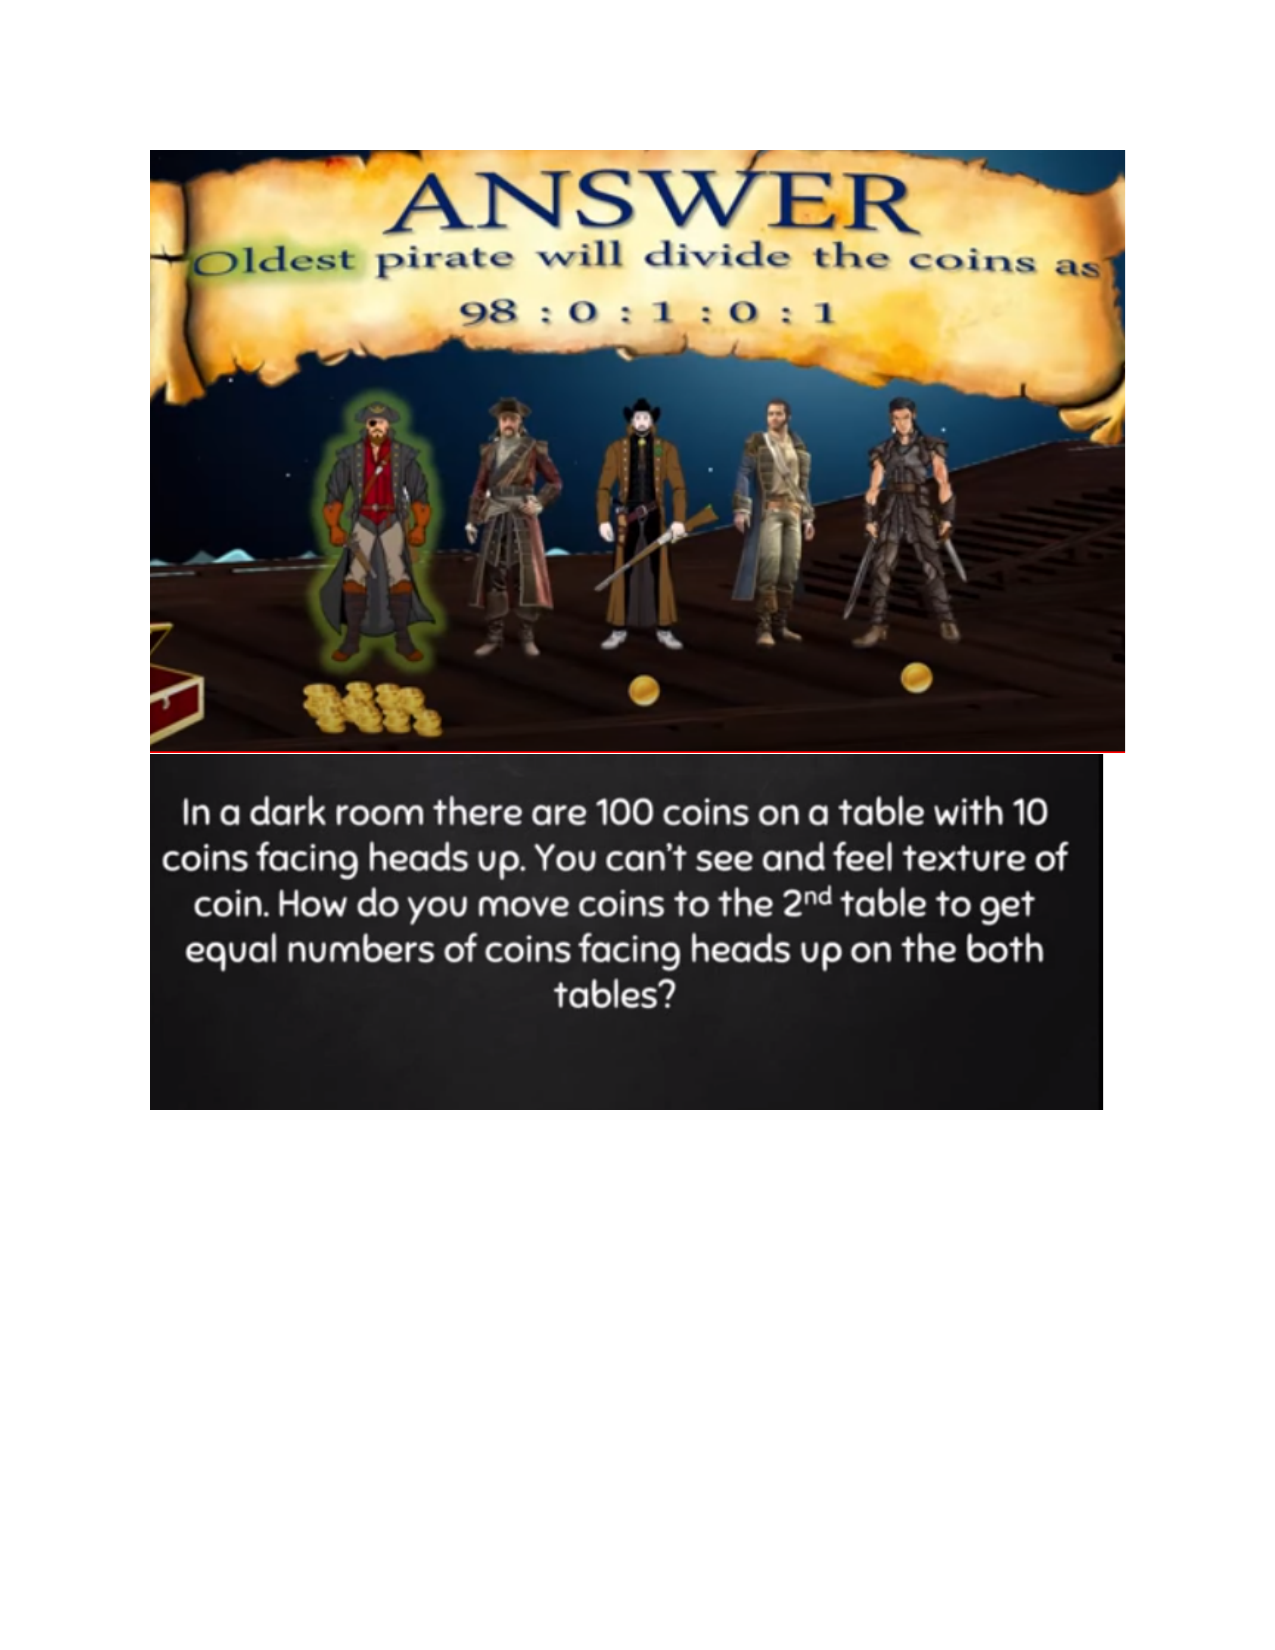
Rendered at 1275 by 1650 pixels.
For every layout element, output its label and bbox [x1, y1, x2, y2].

picture [150, 150, 1125, 753]
picture [150, 754, 1125, 1110]
